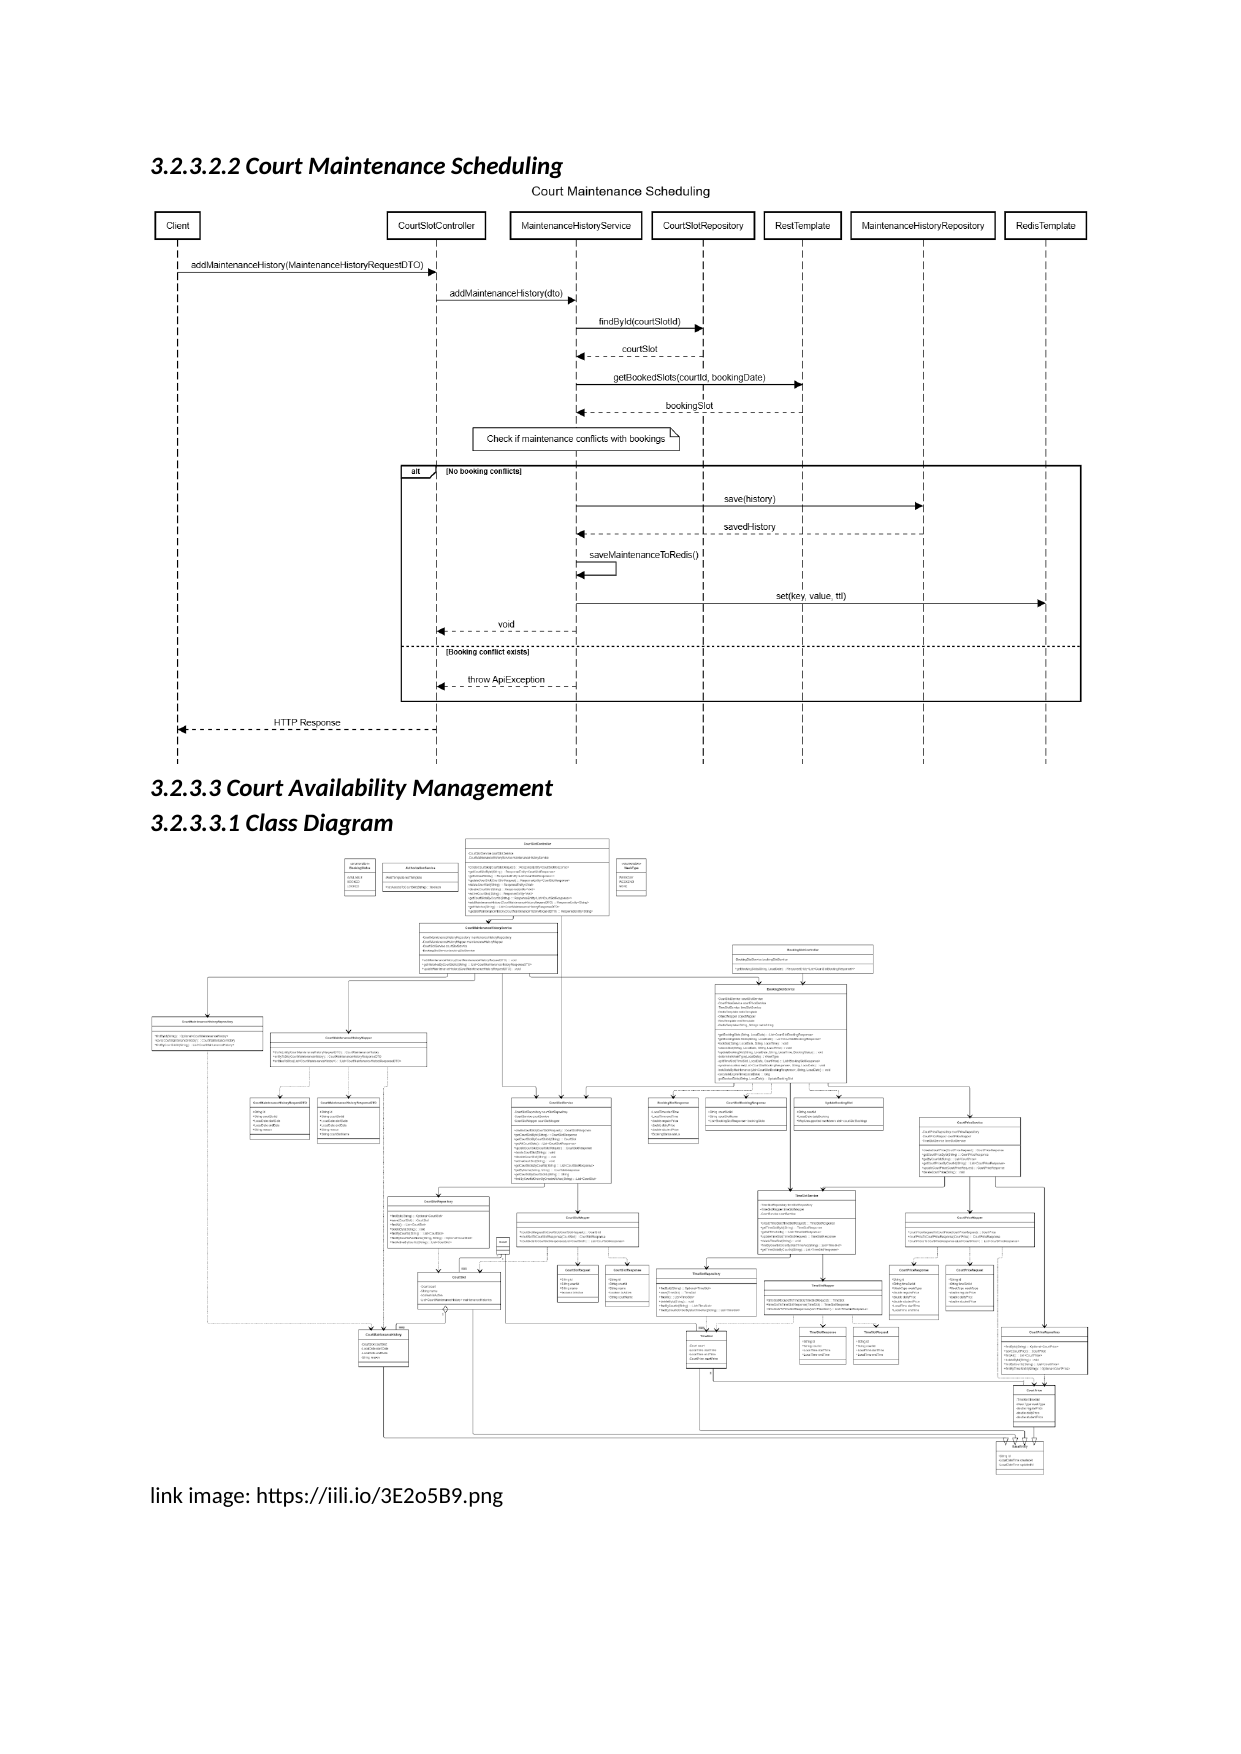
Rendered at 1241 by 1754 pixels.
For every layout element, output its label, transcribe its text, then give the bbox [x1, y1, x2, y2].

subtitle 3.2.3.3.1 Class Diagram [150, 807, 1093, 837]
subtitle 3.2.3.3 Court Availability Management [150, 772, 1093, 803]
subtitle 3.2.3.2.2 Court Maintenance Scheduling [150, 150, 1093, 181]
text link image: https://iili.io/3E2o5B9.png [150, 1481, 1093, 1509]
picture [150, 837, 1091, 1477]
picture [150, 180, 1091, 764]
